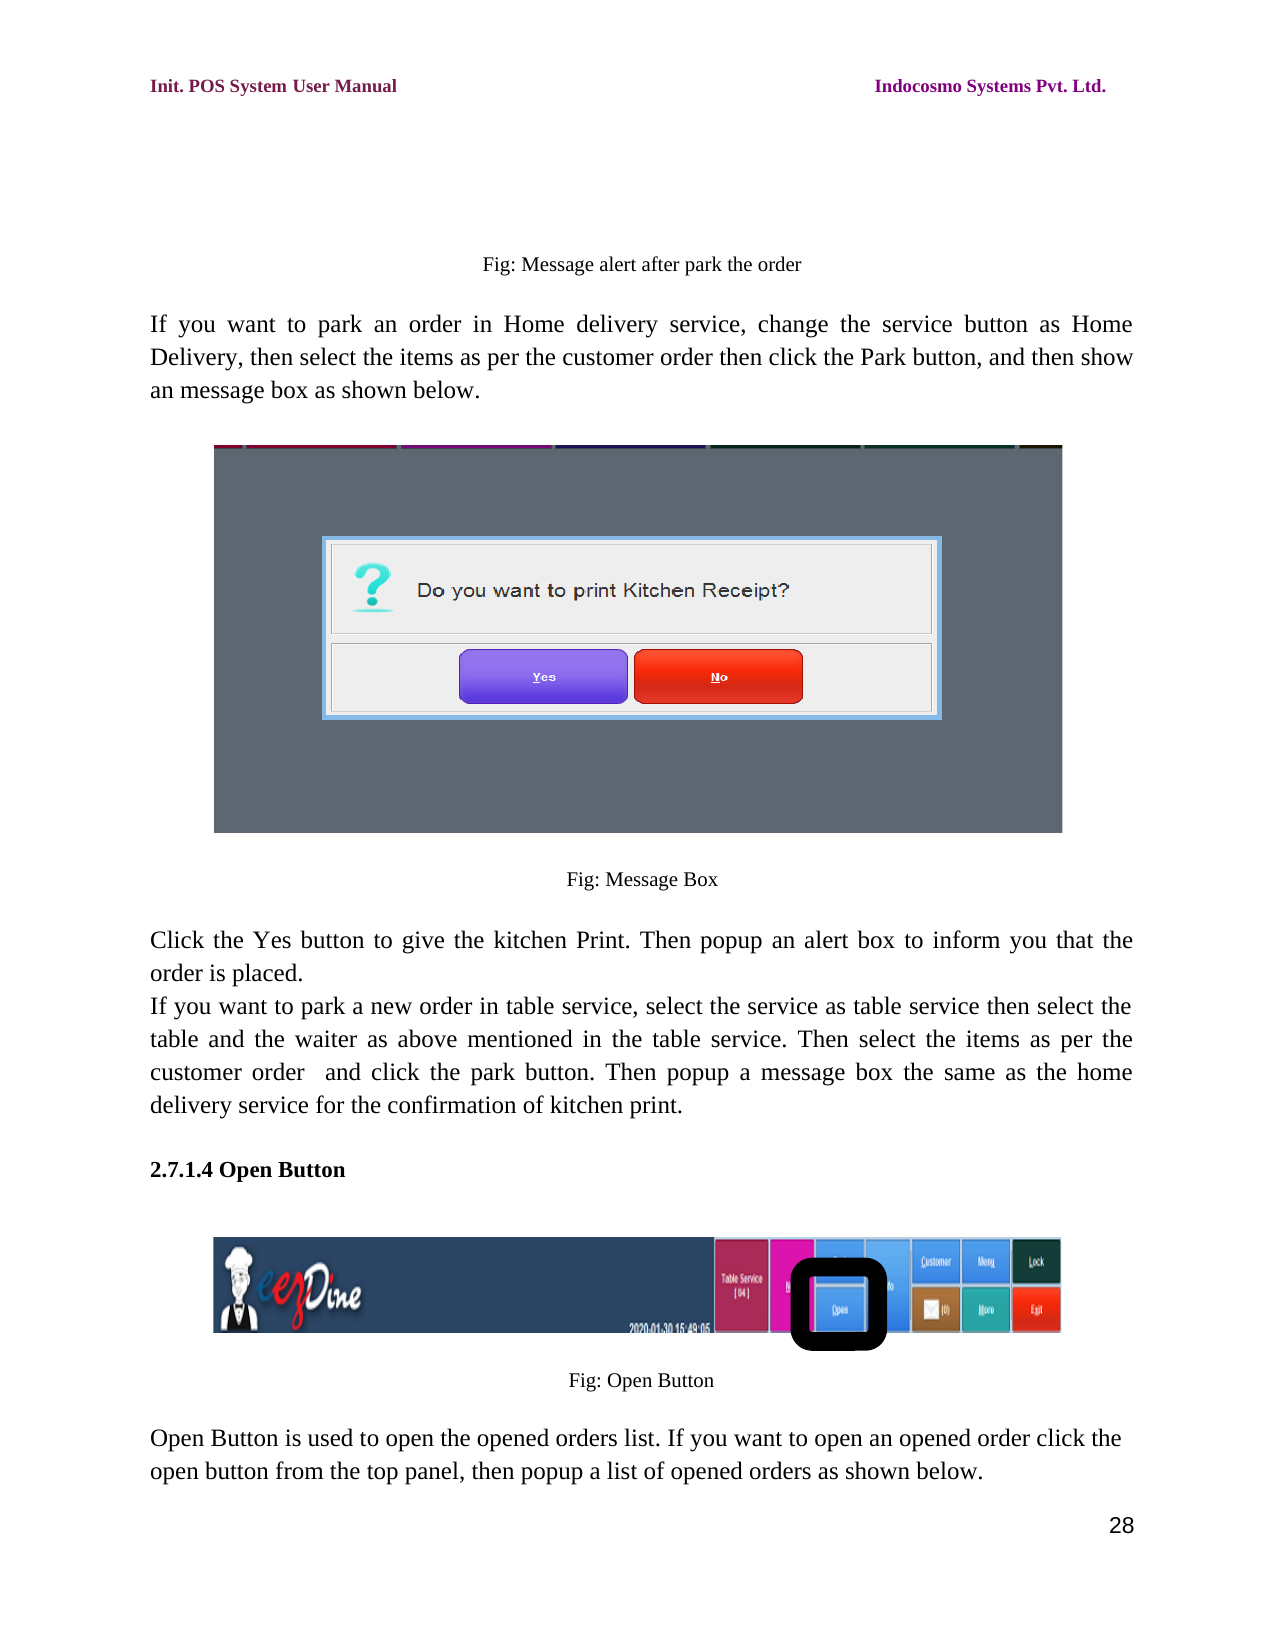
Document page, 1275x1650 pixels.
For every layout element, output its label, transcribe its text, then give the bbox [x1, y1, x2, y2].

picture [214, 445, 1063, 833]
text 2.7.1.4 Open Button [150, 1156, 1134, 1183]
text Fig: Message alert after park the order [150, 251, 1134, 276]
text If you want to park an order in Home delivery service, change the service button as Home Delivery, then select the items as per the customer order then click the Park button, and then show an message box as shown below. [150, 309, 1134, 404]
text Click the Yes button to give the kitchen Print. Then popup an alert box to inform you that the order is placed. [150, 925, 1134, 987]
picture [810, 1277, 868, 1332]
text Open Button is used to open the opened orders list. If you want to open an opened order click the open button from the top panel, then popup a list of opened orders as shown below. [150, 1423, 1134, 1485]
text Fig: Message Box [150, 867, 1134, 891]
text If you want to park a new order in table service, select the service as table service then select the table and the waiter as above mentioned in the table service. Then select the items as per the customer order and click the park button. Then popup a message box the same as the home delivery service for the confirmation of kitchen print. [150, 991, 1134, 1119]
text Fig: Open Button [150, 1368, 1134, 1392]
picture [213, 1237, 1062, 1333]
